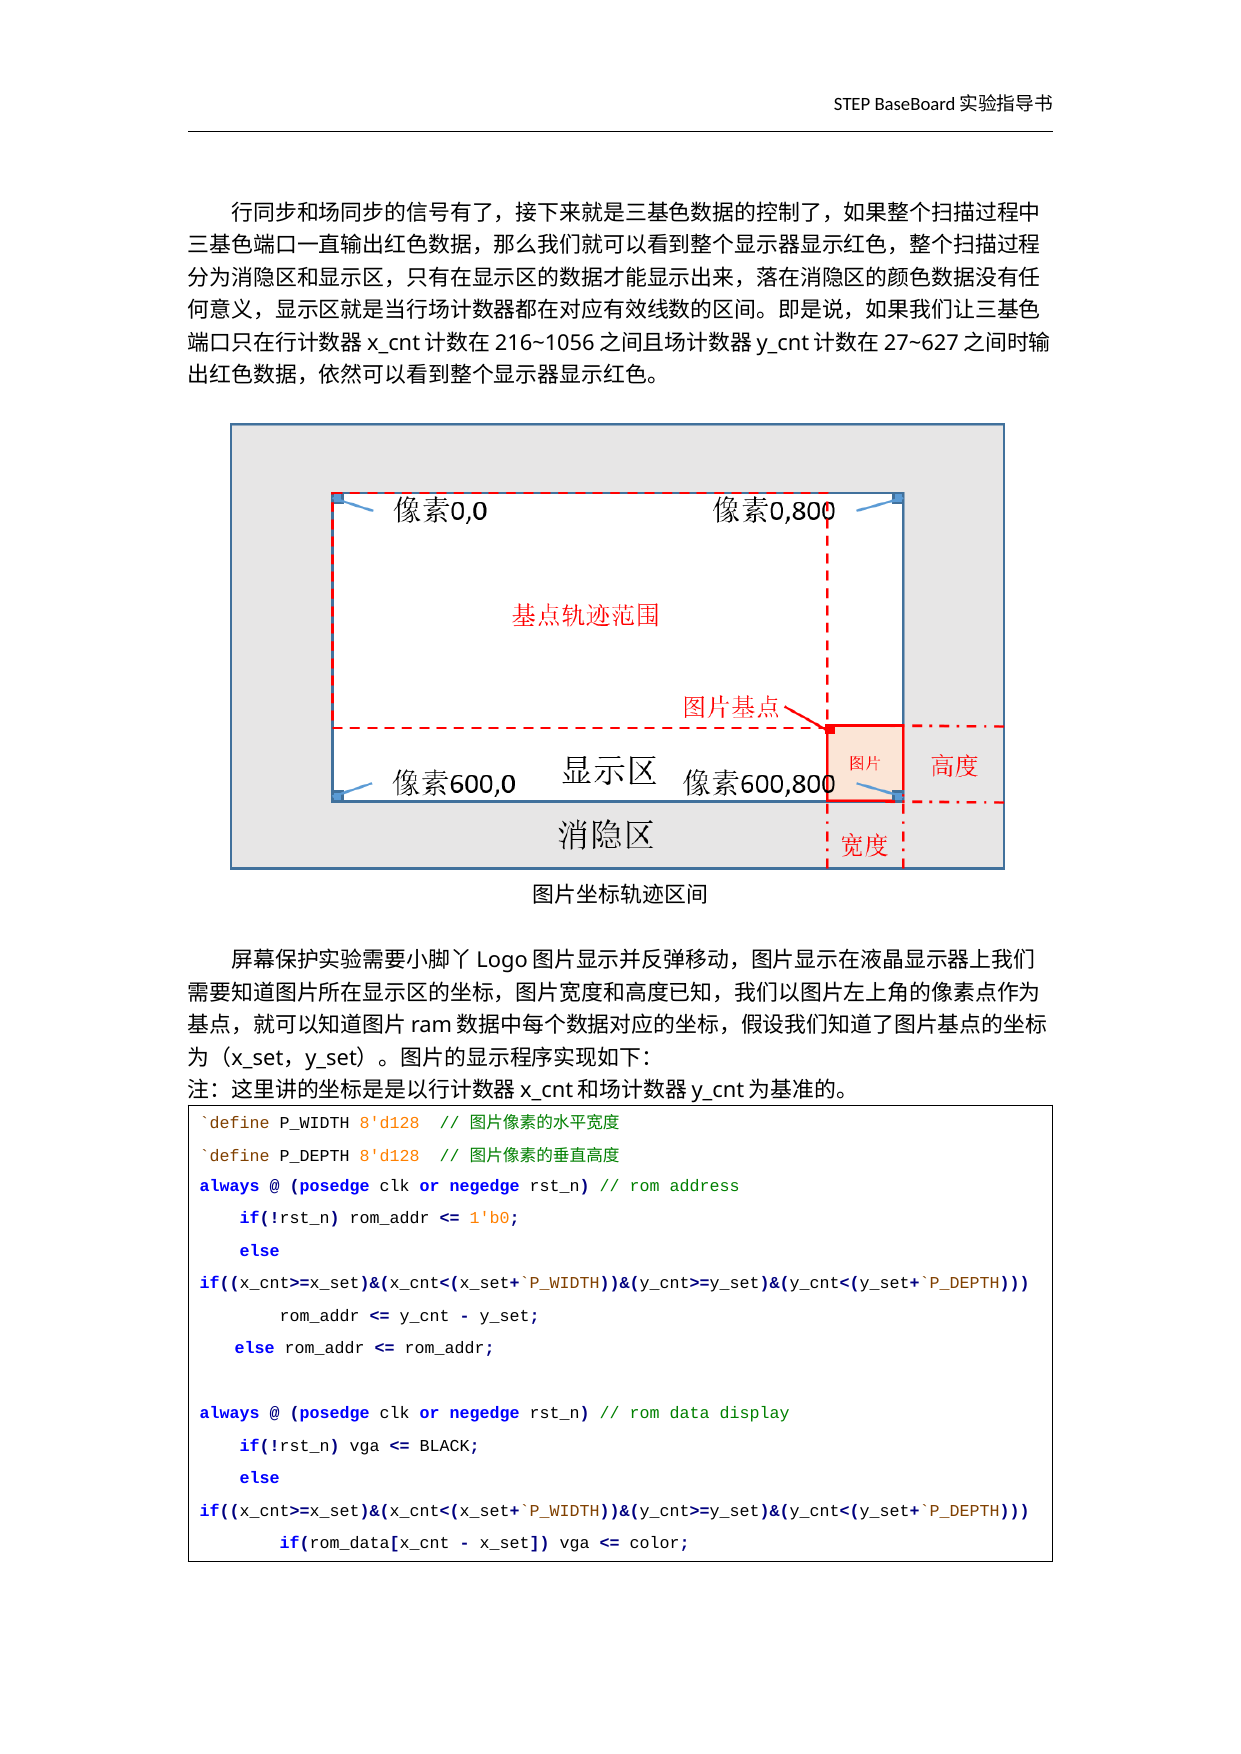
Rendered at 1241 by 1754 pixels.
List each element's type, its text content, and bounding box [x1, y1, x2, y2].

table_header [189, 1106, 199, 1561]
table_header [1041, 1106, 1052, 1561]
text 屏幕保护实验需要小脚丫Logo图片显示并反弹移动，图片显示在液晶显示器上我们需要知道图片所在显示区的坐标，图片宽度和高度已知，我们以图片左上角的像素点作为基点，就可以知道图片ram数据中每个数据对应的坐标，假设我们知道了图片基点的坐标为（x_set，y_set）。图片的显示程序实现如下： [187, 942, 1053, 1072]
picture [193, 422, 1047, 871]
text 图片坐标轨迹区间 [187, 877, 1053, 909]
text 行同步和场同步的信号有了，接下来就是三基色数据的控制了，如果整个扫描过程中三基色端口一直输出红色数据，那么我们就可以看到整个显示器显示红色，整个扫描过程分为消隐区和显示区，只有在显示区的数据才能显示出来，落在消隐区的颜色数据没有任何意义，显示区就是当行场计数器都在对应有效线数的区间。即是说，如果我们让三基色端口只在行计数器x_cnt计数在216~1056之间且场计数器y_cnt计数在27~627之间时输出红色数据，依然可以看到整个显示器显示红色。 [187, 194, 1053, 389]
text 注：这里讲的坐标是是以行计数器x_cnt和场计数器y_cnt为基准的。 [187, 1072, 1053, 1104]
